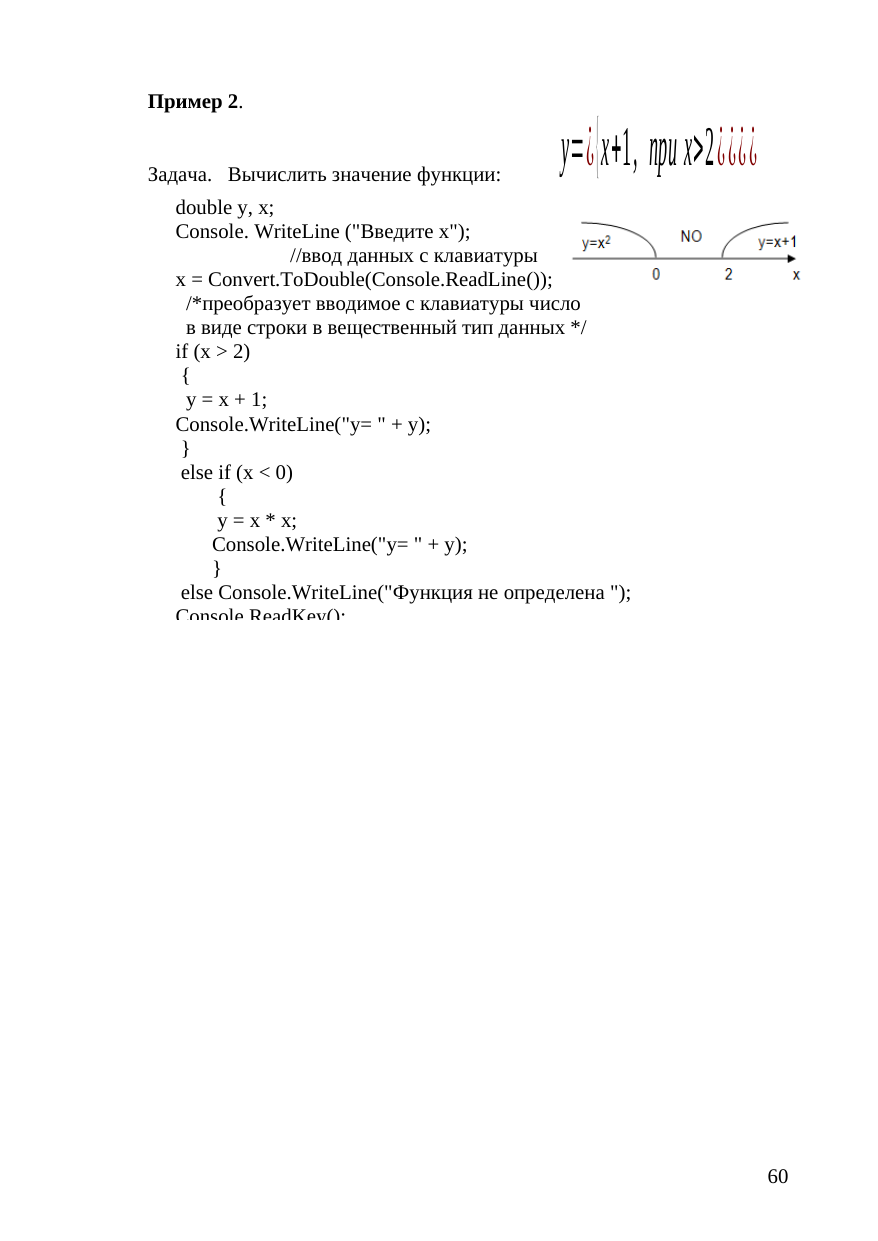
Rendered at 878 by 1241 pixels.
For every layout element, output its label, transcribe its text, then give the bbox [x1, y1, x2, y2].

text Задача. Вычислить значение функции: [118, 113, 788, 186]
picture [559, 205, 815, 287]
text Пример 2. [118, 89, 788, 113]
